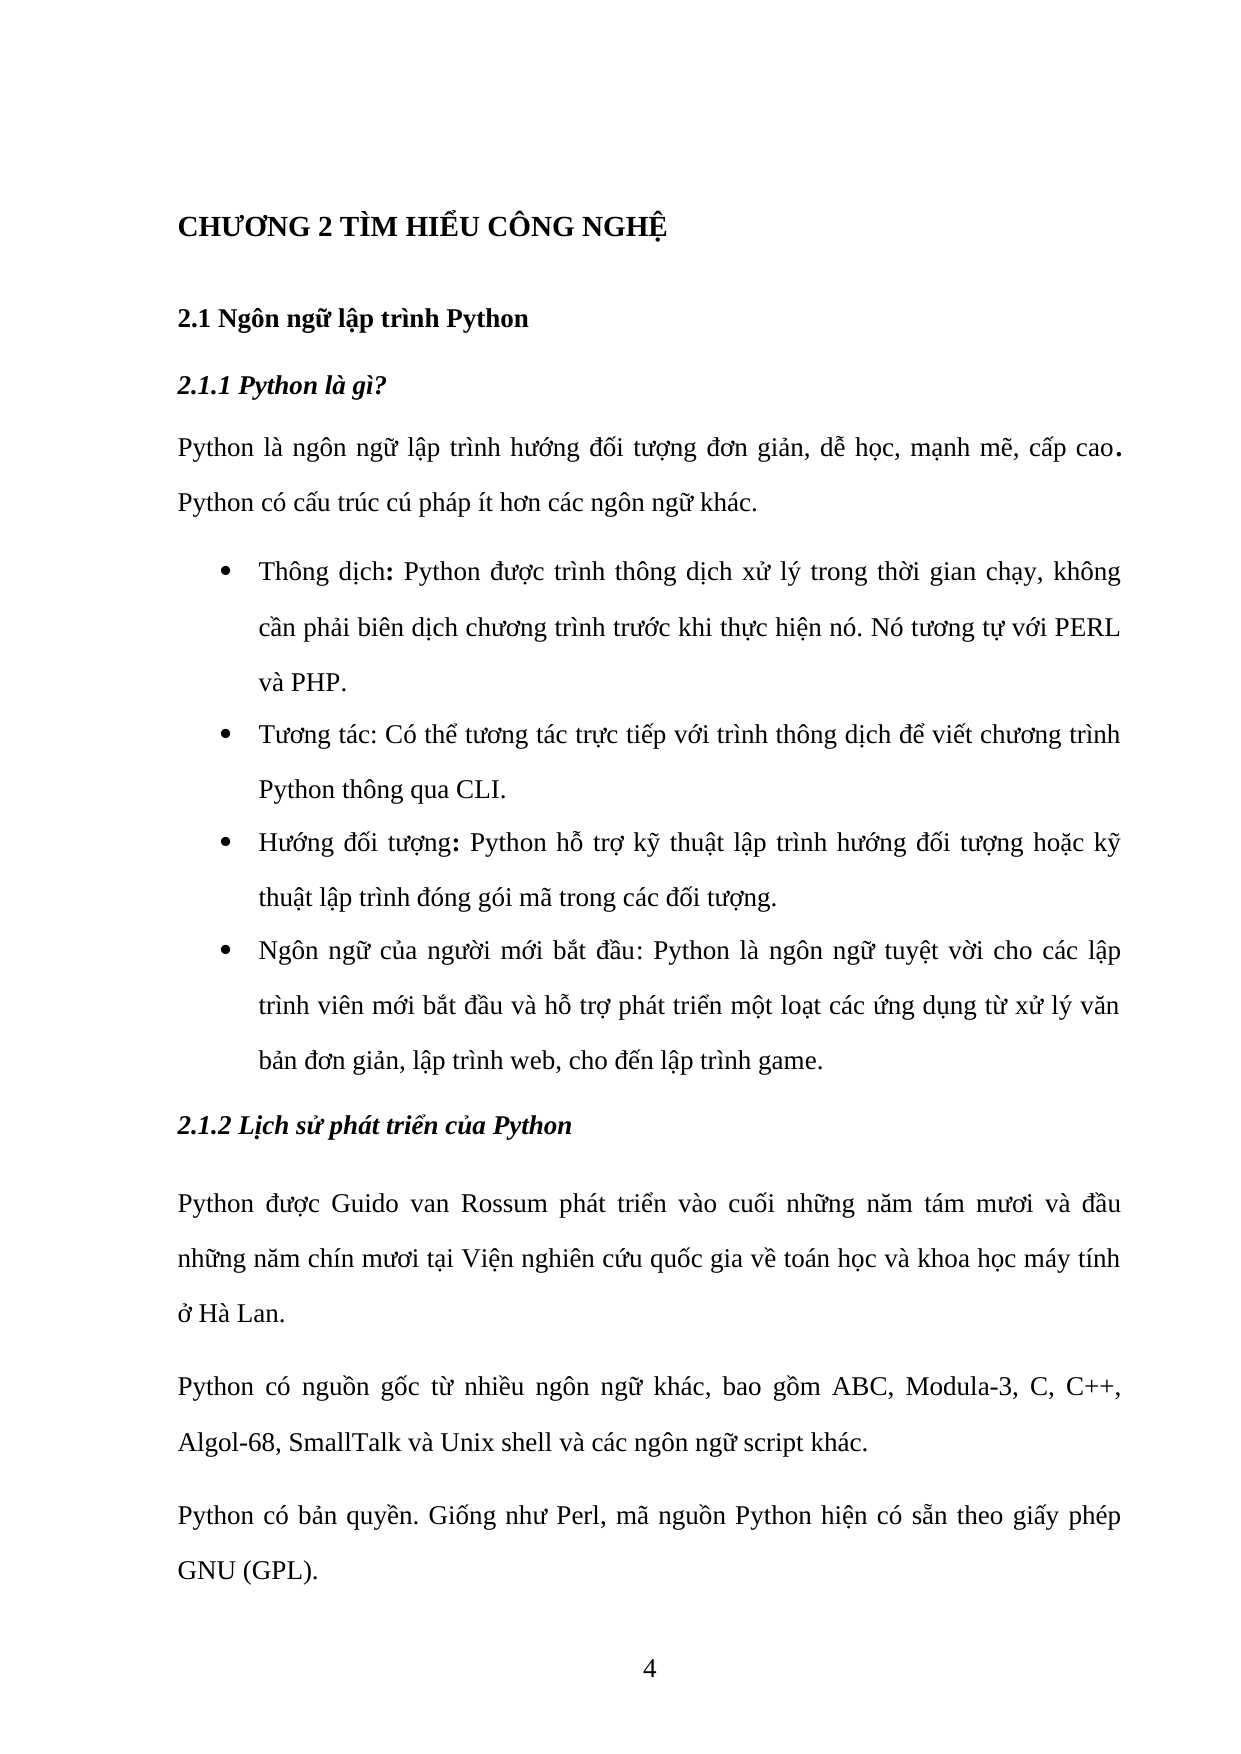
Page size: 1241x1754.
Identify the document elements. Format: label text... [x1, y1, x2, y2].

text 2.1 Ngôn ngữ lập trình Python [177, 300, 1122, 337]
text Thông dịch: Python được trình thông dịch xử lý trong thời gian chạy, không cần phải biên dịch chương trình trước khi thực hiện nó. Nó tương tự với PERL và PHP. [221, 552, 1122, 700]
text Python có nguồn gốc từ nhiều ngôn ngữ khác, bao gồm ABC, Modula-3, C, C++, Algol-68, SmallTalk và Unix shell và các ngôn ngữ script khác. [177, 1368, 1122, 1460]
text 2.1.2 Lịch sử phát triển của Python [177, 1106, 1122, 1143]
text Python là ngôn ngữ lập trình hướng đối tượng đơn giản, dễ học, mạnh mẽ, cấp cao. Python có cấu trúc cú pháp ít hơn các ngôn ngữ khác. [177, 428, 1122, 520]
text 2.1.1 Python là gì? [177, 366, 1122, 403]
text Tương tác: Có thể tương tác trực tiếp với trình thông dịch để viết chương trình Python thông qua CLI. [221, 716, 1122, 808]
text Ngôn ngữ của người mới bắt đầu: Python là ngôn ngữ tuyệt vời cho các lập trình viên mới bắt đầu và hỗ trợ phát triển một loạt các ứng dụng từ xử lý văn bản đơn giản, lập trình web, cho đến lập trình game. [221, 931, 1122, 1078]
text Python có bản quyền. Giống như Perl, mã nguồn Python hiện có sẵn theo giấy phép GNU (GPL). [177, 1496, 1122, 1588]
text Hướng đối tượng: Python hỗ trợ kỹ thuật lập trình hướng đối tượng hoặc kỹ thuật lập trình đóng gói mã trong các đối tượng. [221, 823, 1122, 915]
text Python được Guido van Rossum phát triển vào cuối những năm tám mươi và đầu những năm chín mươi tại Viện nghiên cứu quốc gia về toán học và khoa học máy tính ở Hà Lan. [177, 1184, 1122, 1331]
text CHƯƠNG 2 TÌM HIỂU CÔNG NGHỆ [177, 208, 1122, 245]
